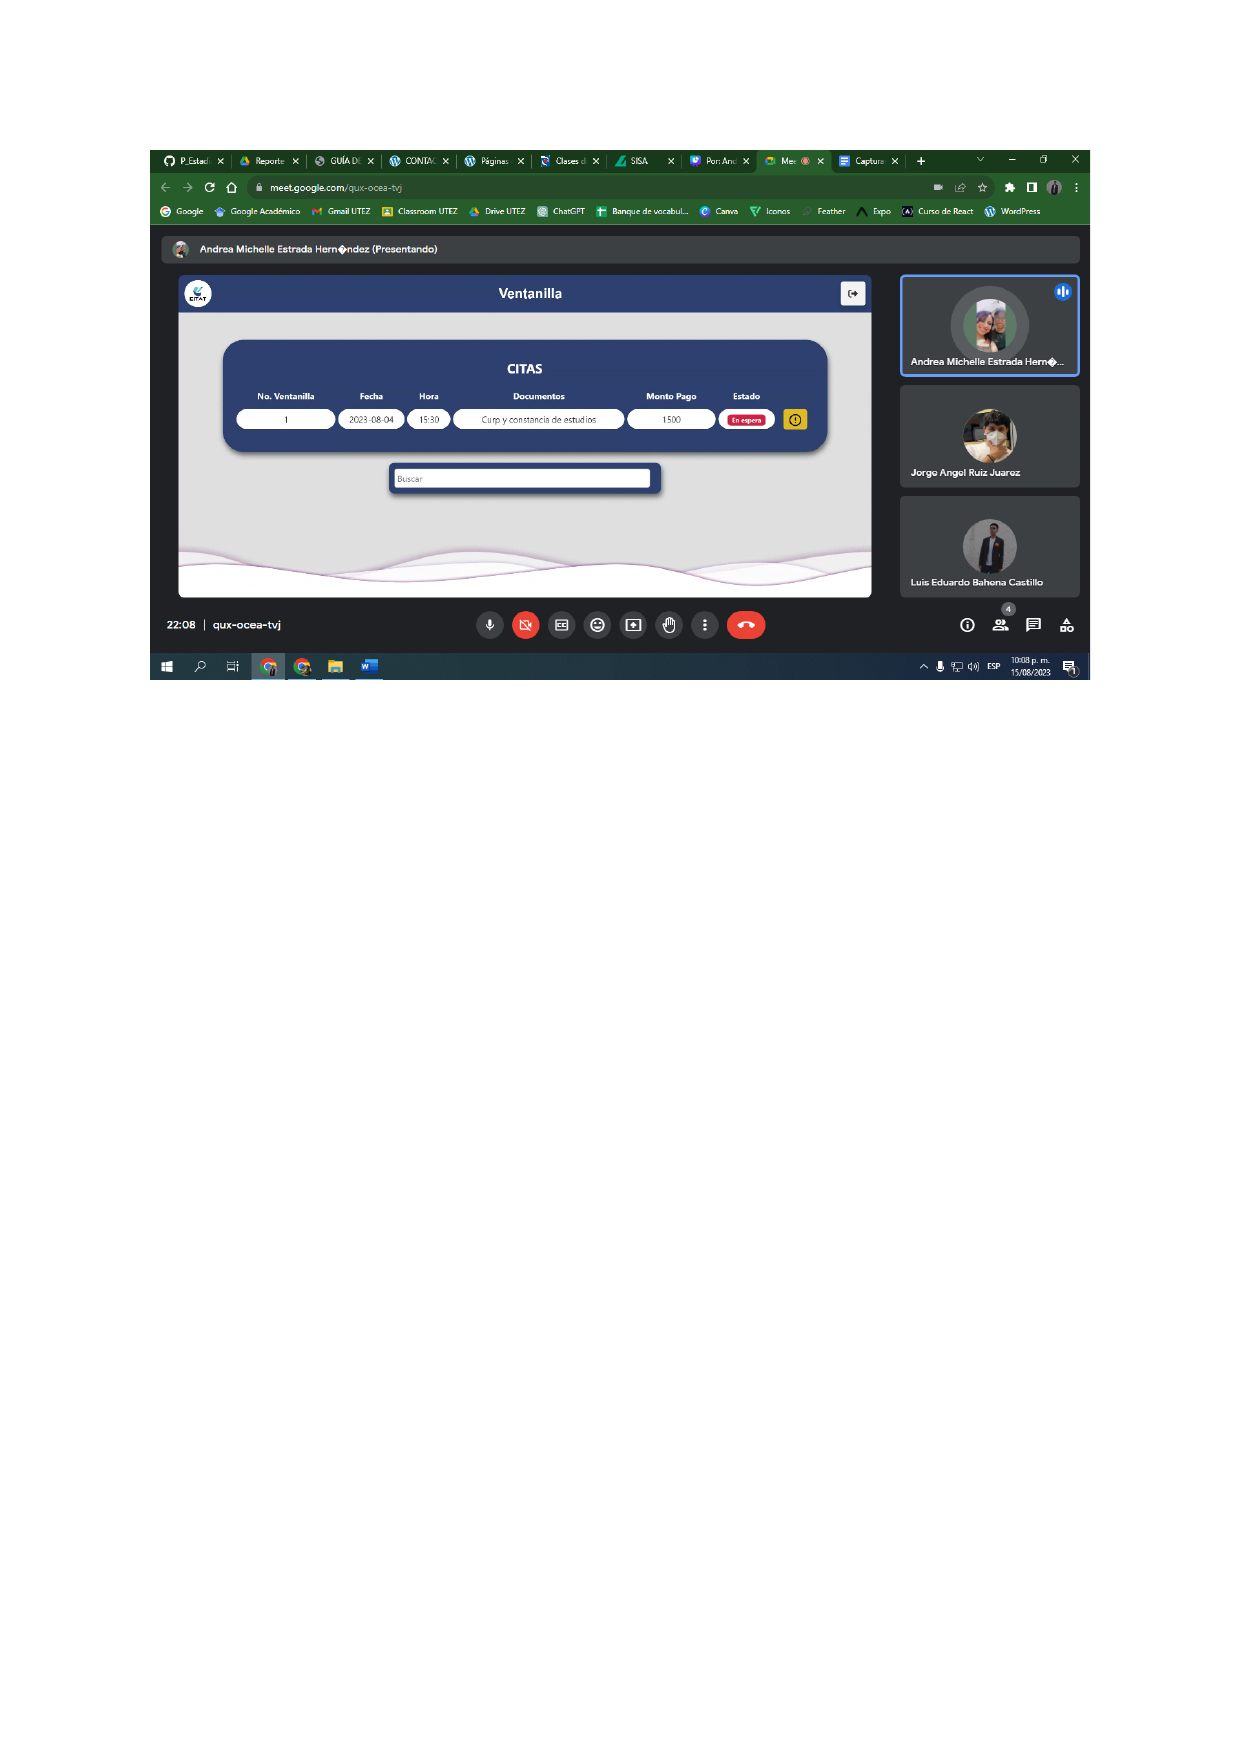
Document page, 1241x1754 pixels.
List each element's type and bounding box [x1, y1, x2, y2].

picture [150, 150, 1091, 680]
